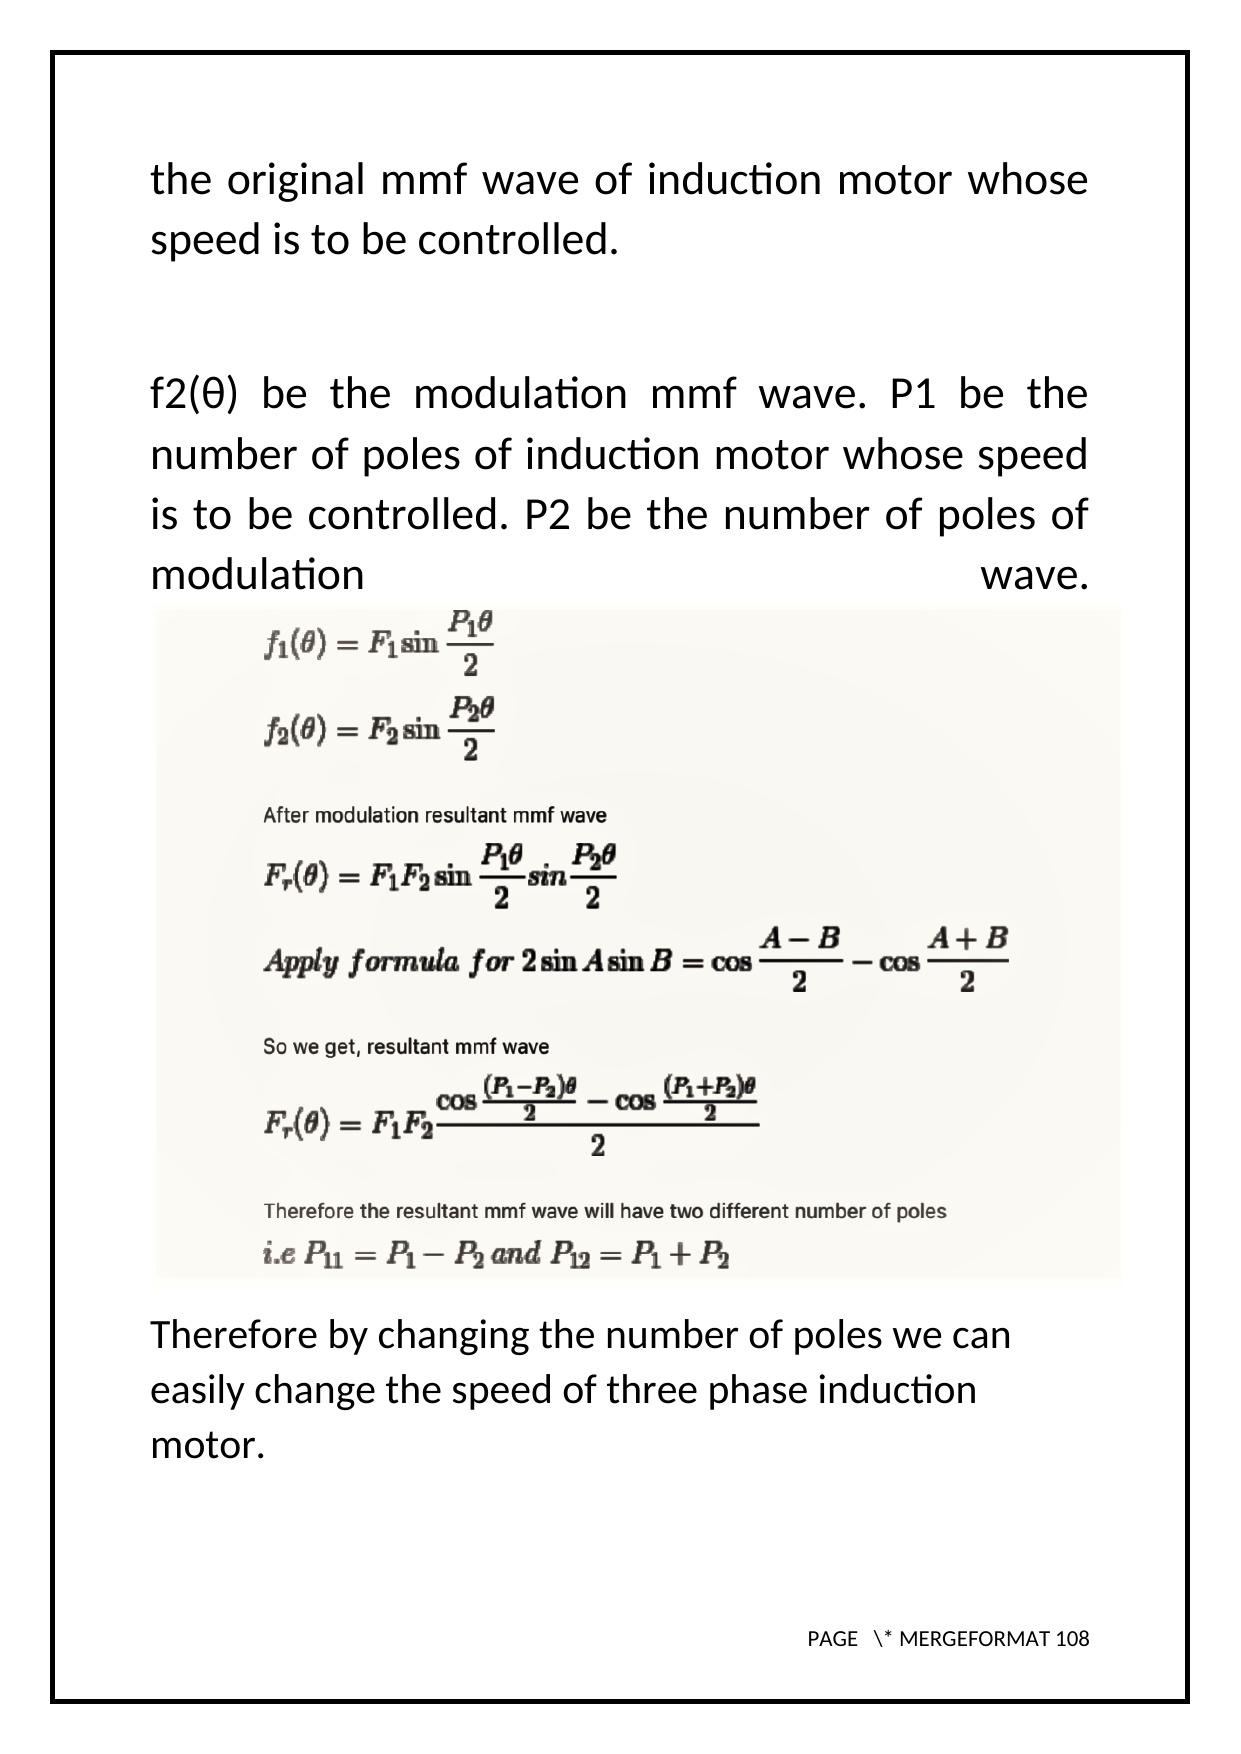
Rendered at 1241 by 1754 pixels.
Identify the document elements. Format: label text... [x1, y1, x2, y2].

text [150, 150, 1090, 266]
text f2(θ) be the modulation mmf wave. P1 be the number of poles of induction motor whose speed is to be controlled. P2 be the number of poles of modulation wave. [150, 364, 1090, 603]
picture [150, 603, 1123, 1290]
text Therefore by changing the number of poles we can easily change the speed of three phase induction motor. [150, 1308, 1090, 1469]
